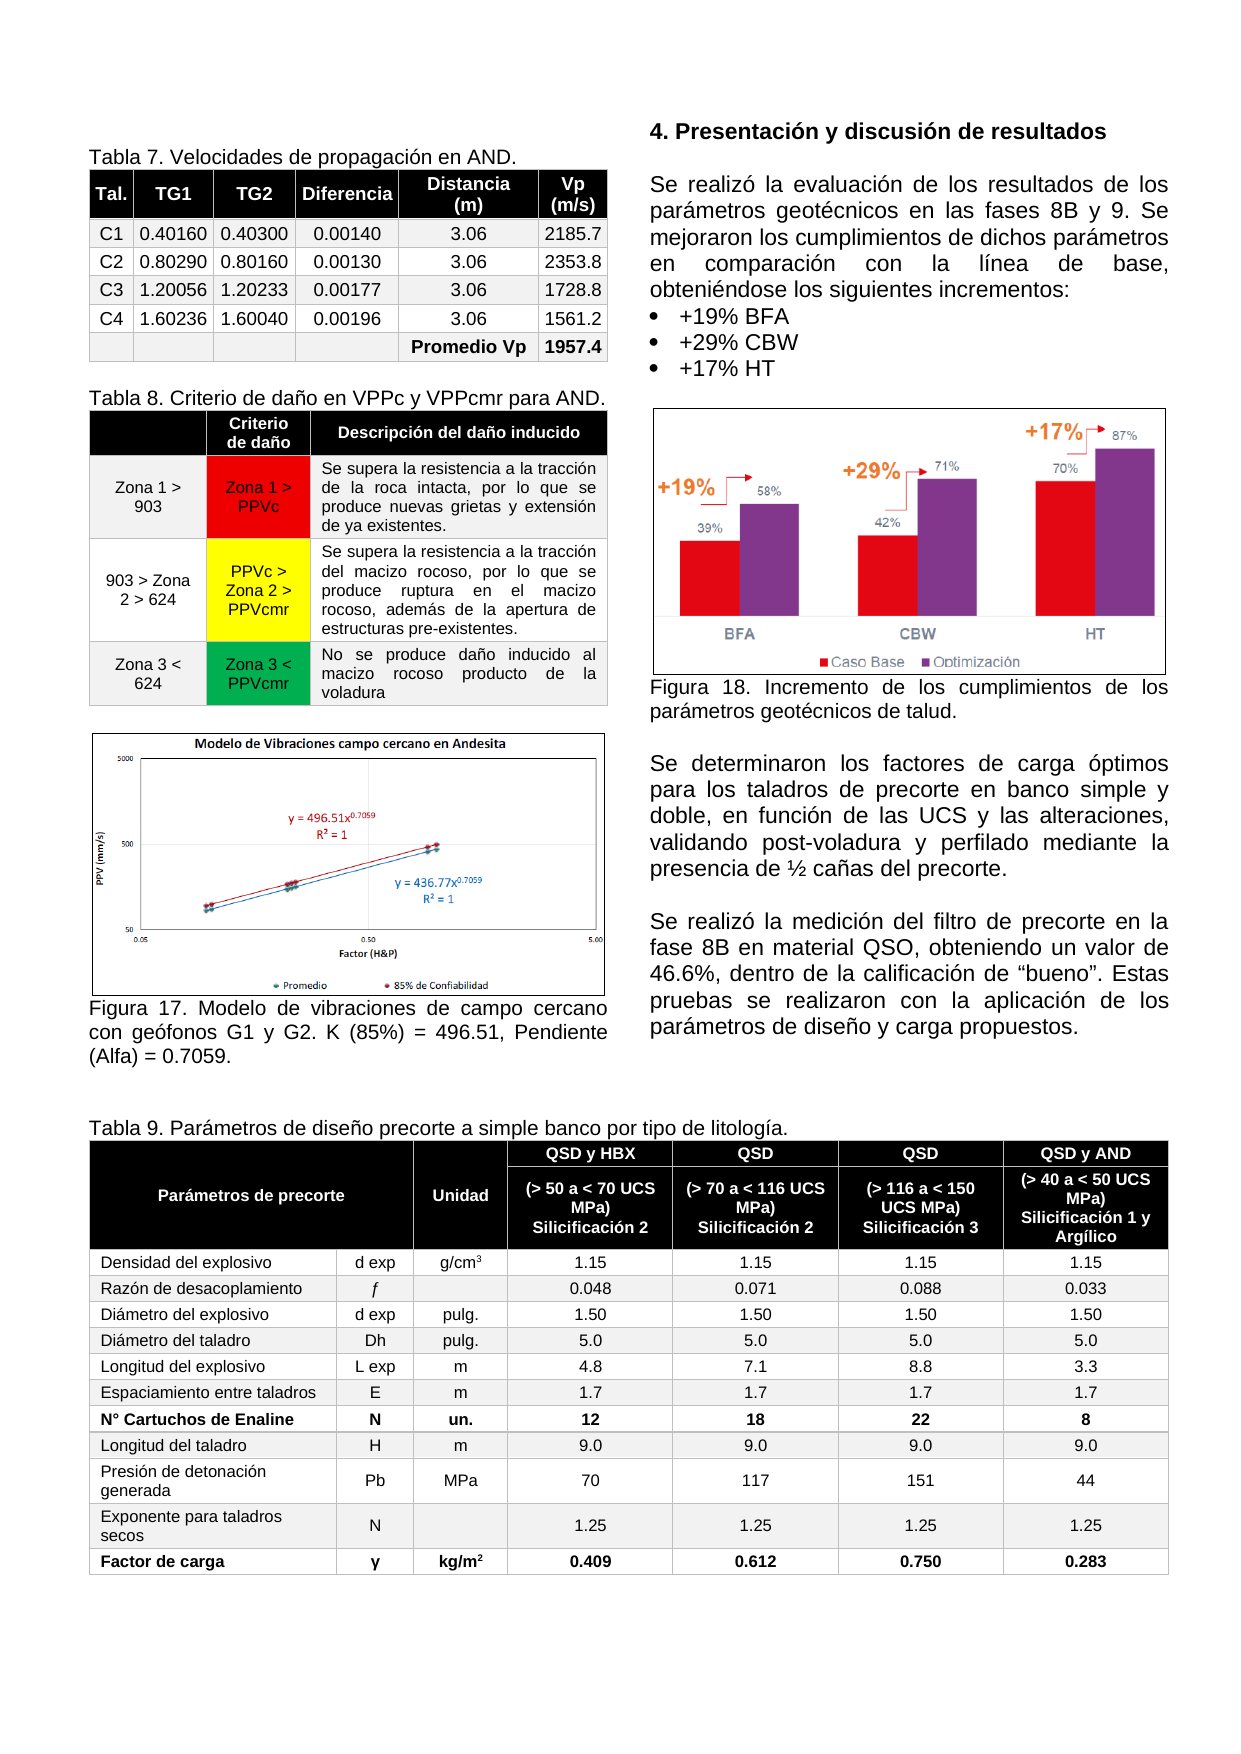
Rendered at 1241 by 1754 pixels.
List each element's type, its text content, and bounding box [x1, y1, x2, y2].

table_cell ƒ [337, 1276, 413, 1301]
table_cell Diámetro del taladro [90, 1328, 336, 1353]
table_cell (> 50 a < 70 UCS MPa) Silicificación 2 [508, 1167, 672, 1249]
table_header QSD y HBX [508, 1141, 672, 1166]
table_cell N° Cartuchos de Enaline [90, 1406, 336, 1431]
table_cell 1.7 [508, 1380, 672, 1405]
text 4. Presentación y discusión de resultados [649, 118, 1169, 144]
table_cell 1.20056 [134, 276, 213, 304]
table_cell 5.0 [1004, 1328, 1168, 1353]
text Figura 17. Modelo de vibraciones de campo cercano con geófonos G1 y G2. K (85%) = 496.51, Pendiente (Alfa) = 0.7059. [89, 996, 608, 1068]
table_cell Factor de carga [90, 1549, 336, 1574]
table_cell Densidad del explosivo [90, 1250, 336, 1275]
table_cell 1.15 [673, 1250, 838, 1275]
picture [654, 415, 1165, 667]
table_cell 7.1 [673, 1354, 838, 1379]
table_header Tal. [90, 170, 133, 218]
list +19% BFA [649, 303, 1169, 329]
table_cell m [414, 1380, 507, 1405]
table_cell 1561.2 [539, 305, 607, 332]
table_cell Espaciamiento entre taladros [90, 1380, 336, 1405]
table_header Distancia (m) [399, 170, 538, 218]
list +17% HT [649, 355, 1169, 382]
table_cell 3.06 [399, 248, 538, 275]
table_cell Promedio Vp [399, 333, 538, 361]
table_header QSD [839, 1141, 1003, 1166]
table_cell 0.00177 [296, 276, 398, 304]
table_cell Pb [337, 1459, 413, 1503]
table_cell 8.8 [839, 1354, 1003, 1379]
table_header Diferencia [296, 170, 398, 218]
table_cell 1.60040 [214, 305, 295, 332]
table_cell 5.0 [839, 1328, 1003, 1353]
table_cell C1 [90, 220, 133, 247]
table_cell 1.25 [508, 1504, 672, 1548]
table_cell 9.0 [839, 1433, 1003, 1457]
table_cell 0.048 [508, 1276, 672, 1301]
table_header Parámetros de precorte [90, 1141, 413, 1249]
table_cell 1957.4 [539, 333, 607, 361]
table_cell 1.20233 [214, 276, 295, 304]
table_cell 18 [673, 1406, 838, 1431]
table_header Unidad [414, 1141, 507, 1249]
table_cell [214, 333, 295, 361]
table_cell Zona 1 > 903 [90, 456, 206, 538]
table_cell 0.00130 [296, 248, 398, 275]
table_cell 4.8 [508, 1354, 672, 1379]
table_cell 5.0 [673, 1328, 838, 1353]
table_cell 0.612 [673, 1549, 838, 1574]
table_cell 1.7 [673, 1380, 838, 1405]
table_cell 1.7 [1004, 1380, 1168, 1405]
picture [93, 734, 604, 995]
table_cell H [337, 1433, 413, 1457]
text Tabla 9. Parámetros de diseño precorte a simple banco por tipo de litología. [89, 1116, 1169, 1139]
table_cell 0.283 [1004, 1549, 1168, 1574]
table_cell Dh [337, 1328, 413, 1353]
table_cell C3 [90, 276, 133, 304]
table_cell 2185.7 [539, 220, 607, 247]
table_cell 0.40300 [214, 220, 295, 247]
table_cell 1.50 [673, 1302, 838, 1327]
table_cell MPa [414, 1459, 507, 1503]
table_header TG1 [134, 170, 213, 218]
table_cell 1.15 [508, 1250, 672, 1275]
table_cell PPVc > Zona 2 > PPVcmr [207, 539, 310, 641]
table_cell [134, 333, 213, 361]
table_cell 1.25 [1004, 1504, 1168, 1548]
table_header TG2 [214, 170, 295, 218]
table_cell 151 [839, 1459, 1003, 1503]
table_cell 3.06 [399, 305, 538, 332]
table_cell 0.80160 [214, 248, 295, 275]
table_cell Zona 1 > PPVc [207, 456, 310, 538]
table_header [90, 411, 206, 455]
table_cell (> 40 a < 50 UCS MPa) Silicificación 1 y Argílico [1004, 1167, 1168, 1249]
table_cell [90, 333, 133, 361]
table_cell 0.033 [1004, 1276, 1168, 1301]
table_cell 1.50 [508, 1302, 672, 1327]
table_header Vp (m/s) [539, 170, 607, 218]
text Se determinaron los factores de carga óptimos para los taladros de precorte en banco simple y doble, en función de las UCS y las alteraciones, validando post-voladura y perfilado mediante la presencia de ½ cañas del precorte. [649, 749, 1169, 881]
table_cell Se supera la resistencia a la tracción del macizo rocoso, por lo que se produce ruptura en el macizo rocoso, además de la apertura de estructuras pre-existentes. [311, 539, 607, 641]
table_cell 1.25 [839, 1504, 1003, 1548]
table_cell 0.00140 [296, 220, 398, 247]
table_cell 1.7 [839, 1380, 1003, 1405]
text Tabla 7. Velocidades de propagación en AND. [89, 144, 608, 168]
table_cell m [414, 1354, 507, 1379]
text Tabla 8. Criterio de daño en VPPc y VPPcmr para AND. [89, 386, 608, 409]
table_cell 0.071 [673, 1276, 838, 1301]
table_cell 12 [508, 1406, 672, 1431]
table_cell Razón de desacoplamiento [90, 1276, 336, 1301]
table_cell kg/m2 [414, 1549, 507, 1574]
table_cell 70 [508, 1459, 672, 1503]
table_cell (> 70 a < 116 UCS MPa) Silicificación 2 [673, 1167, 838, 1249]
table_cell 9.0 [508, 1433, 672, 1457]
table_header Descripción del daño inducido [311, 411, 607, 455]
table_cell 1.60236 [134, 305, 213, 332]
table_cell m [414, 1433, 507, 1457]
table_cell 0.088 [839, 1276, 1003, 1301]
table_cell 0.80290 [134, 248, 213, 275]
table_cell 1728.8 [539, 276, 607, 304]
table_cell pulg. [414, 1328, 507, 1353]
table_cell pulg. [414, 1302, 507, 1327]
text Se realizó la medición del filtro de precorte en la fase 8B en material QSO, obteniendo un valor de 46.6%, dentro de la calificación de “bueno”. Estas pruebas se realizaron con la aplicación de los parámetros de diseño y carga propuestos. [649, 908, 1169, 1039]
table_cell (> 116 a < 150 UCS MPa) Silicificación 3 [839, 1167, 1003, 1249]
list +29% CBW [649, 329, 1169, 355]
table_cell 0.40160 [134, 220, 213, 247]
table_cell 3.06 [399, 220, 538, 247]
table_cell 8 [1004, 1406, 1168, 1431]
table_cell [414, 1276, 507, 1301]
table_cell 9.0 [673, 1433, 838, 1457]
table_cell L exp [337, 1354, 413, 1379]
table_cell Zona 3 < PPVcmr [207, 642, 310, 705]
table_cell C4 [90, 305, 133, 332]
table_cell 2353.8 [539, 248, 607, 275]
table_cell Diámetro del explosivo [90, 1302, 336, 1327]
table_cell Longitud del explosivo [90, 1354, 336, 1379]
table_cell 0.750 [839, 1549, 1003, 1574]
table_cell 3.3 [1004, 1354, 1168, 1379]
table_cell 0.409 [508, 1549, 672, 1574]
text Se realizó la evaluación de los resultados de los parámetros geotécnicos en las fases 8B y 9. Se mejoraron los cumplimientos de dichos parámetros en comparación con la línea de base, obteniéndose los siguientes incrementos: [649, 171, 1169, 303]
table_cell E [337, 1380, 413, 1405]
table_cell 1.15 [1004, 1250, 1168, 1275]
table_cell Exponente para taladros secos [90, 1504, 336, 1548]
table_header QSD [673, 1141, 838, 1166]
table_cell 44 [1004, 1459, 1168, 1503]
table_cell [414, 1504, 507, 1548]
table_cell γ [337, 1549, 413, 1574]
text Figura 18. Incremento de los cumplimientos de los parámetros geotécnicos de talud. [649, 675, 1169, 723]
table_cell N [337, 1504, 413, 1548]
table_cell d exp [337, 1302, 413, 1327]
table_cell d exp [337, 1250, 413, 1275]
table_header Criterio de daño [207, 411, 310, 455]
table_cell 5.0 [508, 1328, 672, 1353]
table_cell un. [414, 1406, 507, 1431]
table_cell N [337, 1406, 413, 1431]
table_cell 22 [839, 1406, 1003, 1431]
table_cell Se supera la resistencia a la tracción de la roca intacta, por lo que se produce nuevas grietas y extensión de ya existentes. [311, 456, 607, 538]
table_cell 903 > Zona 2 > 624 [90, 539, 206, 641]
table_cell 1.25 [673, 1504, 838, 1548]
table_cell g/cm3 [414, 1250, 507, 1275]
table_cell 9.0 [1004, 1433, 1168, 1457]
table_cell C2 [90, 248, 133, 275]
table_cell Presión de detonación generada [90, 1459, 336, 1503]
table_cell [296, 333, 398, 361]
table_cell Longitud del taladro [90, 1433, 336, 1457]
table_cell 1.50 [1004, 1302, 1168, 1327]
table_cell 3.06 [399, 276, 538, 304]
table_header QSD y AND [1004, 1141, 1168, 1166]
table_cell No se produce daño inducido al macizo rocoso producto de la voladura [311, 642, 607, 705]
table_cell 1.50 [839, 1302, 1003, 1327]
table_cell 117 [673, 1459, 838, 1503]
table_cell Zona 3 < 624 [90, 642, 206, 705]
table_cell 1.15 [839, 1250, 1003, 1275]
table_cell 0.00196 [296, 305, 398, 332]
